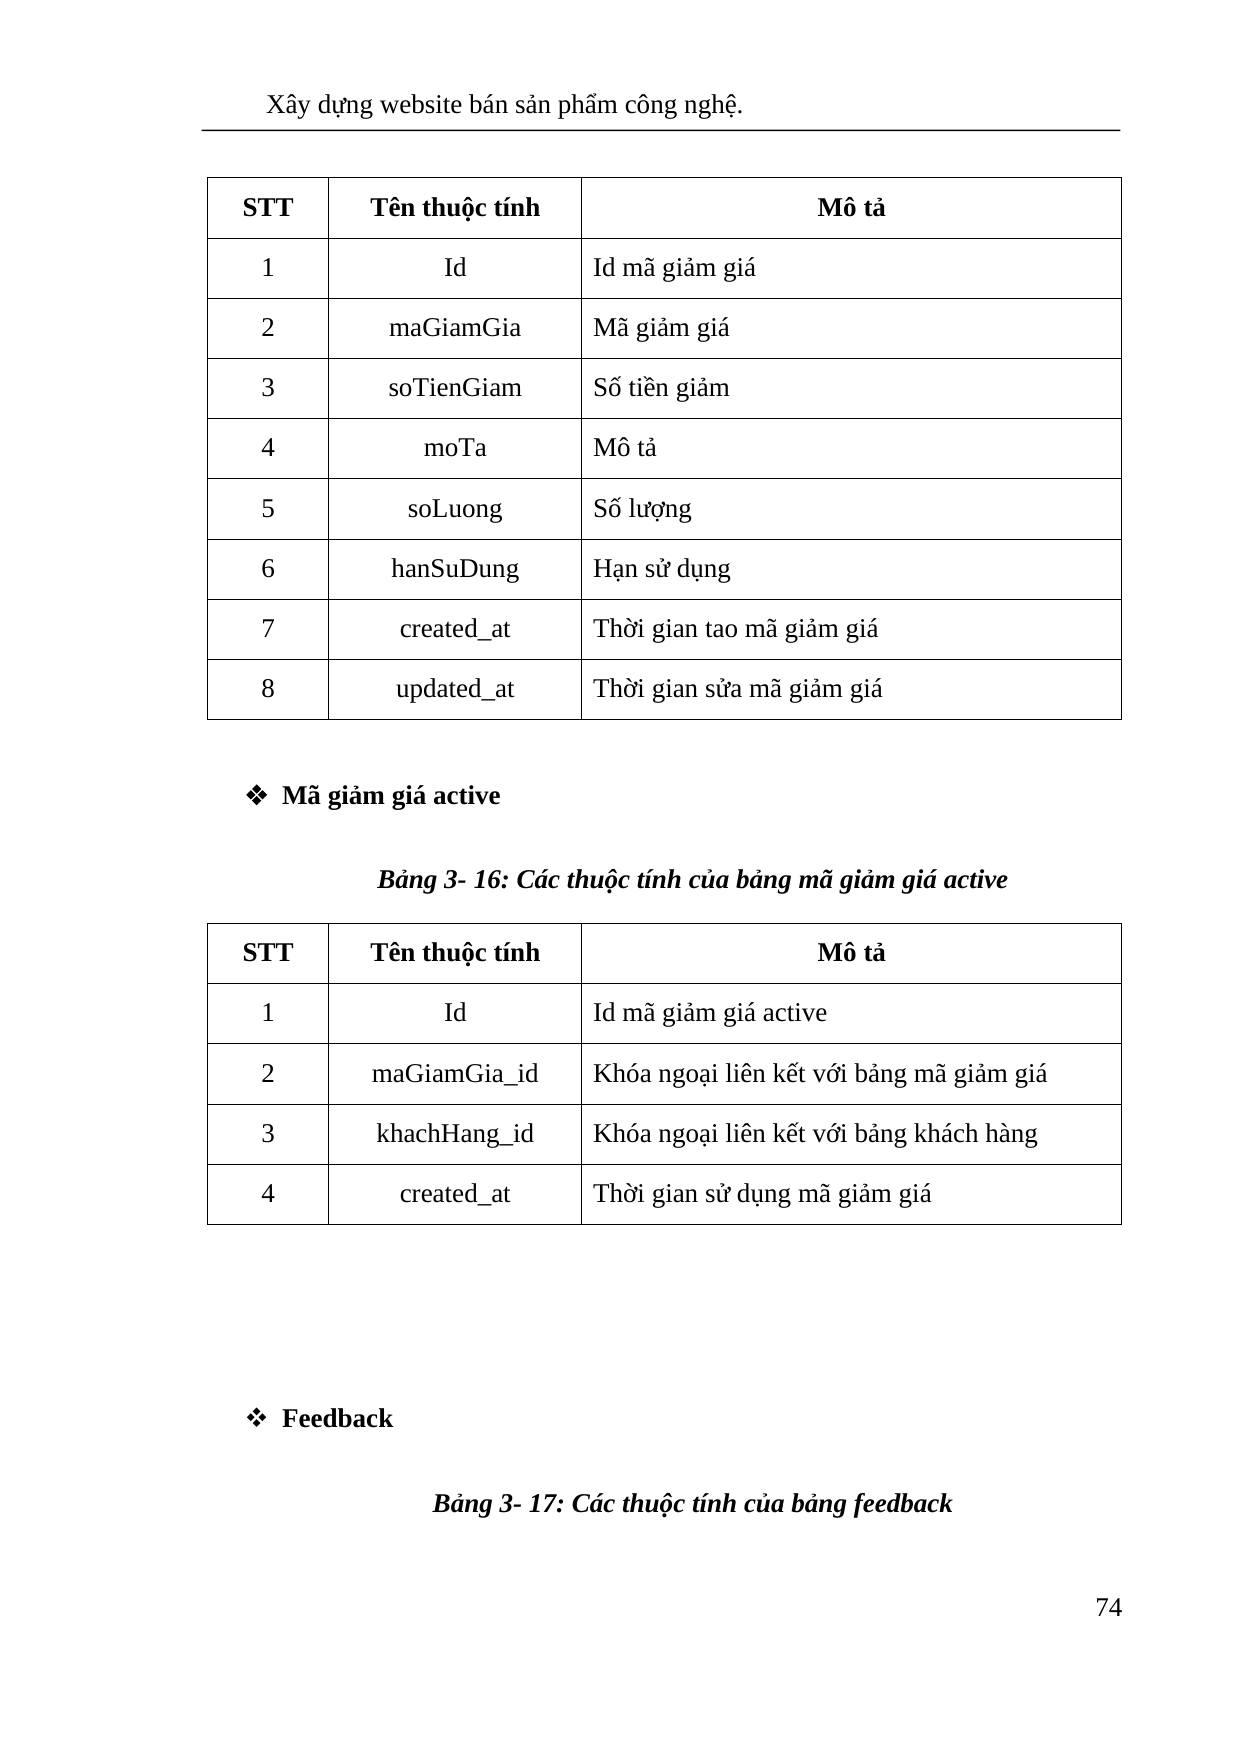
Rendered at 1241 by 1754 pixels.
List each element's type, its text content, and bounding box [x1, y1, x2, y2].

table_cell 1 [208, 239, 328, 298]
table_cell Id mã giảm giá [582, 239, 1121, 298]
table_cell 2 [208, 1044, 328, 1103]
table_cell hanSuDung [329, 540, 581, 599]
table_cell 7 [208, 600, 328, 659]
table_cell Id [329, 984, 581, 1043]
table_cell khachHang_id [329, 1105, 581, 1164]
table_cell Id mã giảm giá active [582, 984, 1121, 1043]
table_header Mô tả [582, 924, 1121, 983]
table_cell Mã giảm giá [582, 299, 1121, 358]
table_cell Mô tả [582, 419, 1121, 478]
table_cell 5 [208, 479, 328, 538]
table_cell Thời gian sử dụng mã giảm giá [582, 1165, 1121, 1224]
table_cell Khóa ngoại liên kết với bảng khách hàng [582, 1105, 1121, 1164]
table_header STT [208, 178, 328, 237]
table_cell Thời gian sửa mã giảm giá [582, 660, 1121, 719]
table_cell 1 [208, 984, 328, 1043]
table_cell soTienGiam [329, 359, 581, 418]
table_cell maGiamGia_id [329, 1044, 581, 1103]
table_cell Id [329, 239, 581, 298]
table_cell 6 [208, 540, 328, 599]
table_header STT [208, 924, 328, 983]
table_header Mô tả [582, 178, 1121, 237]
table_header Tên thuộc tính [329, 924, 581, 983]
table_cell Số lượng [582, 479, 1121, 538]
table_cell created_at [329, 600, 581, 659]
table_cell 2 [208, 299, 328, 358]
table_cell maGiamGia [329, 299, 581, 358]
table_cell Hạn sử dụng [582, 540, 1121, 599]
table_cell moTa [329, 419, 581, 478]
table_cell 4 [208, 419, 328, 478]
table_cell Khóa ngoại liên kết với bảng mã giảm giá [582, 1044, 1121, 1103]
table_cell 8 [208, 660, 328, 719]
table_cell Số tiền giảm [582, 359, 1121, 418]
table_cell Thời gian tao mã giảm giá [582, 600, 1121, 659]
text Bảng 3- 16: Các thuộc tính của bảng mã giảm giá active [207, 864, 1122, 895]
table_header Tên thuộc tính [329, 178, 581, 237]
table_cell updated_at [329, 660, 581, 719]
text Bảng 3- 17: Các thuộc tính của bảng feedback [207, 1487, 1122, 1518]
table_cell created_at [329, 1165, 581, 1224]
list Feedback [244, 1402, 1122, 1434]
list Mã giảm giá active [244, 779, 1122, 811]
table_cell 3 [208, 359, 328, 418]
table_cell soLuong [329, 479, 581, 538]
table_cell 3 [208, 1105, 328, 1164]
table_cell 4 [208, 1165, 328, 1224]
